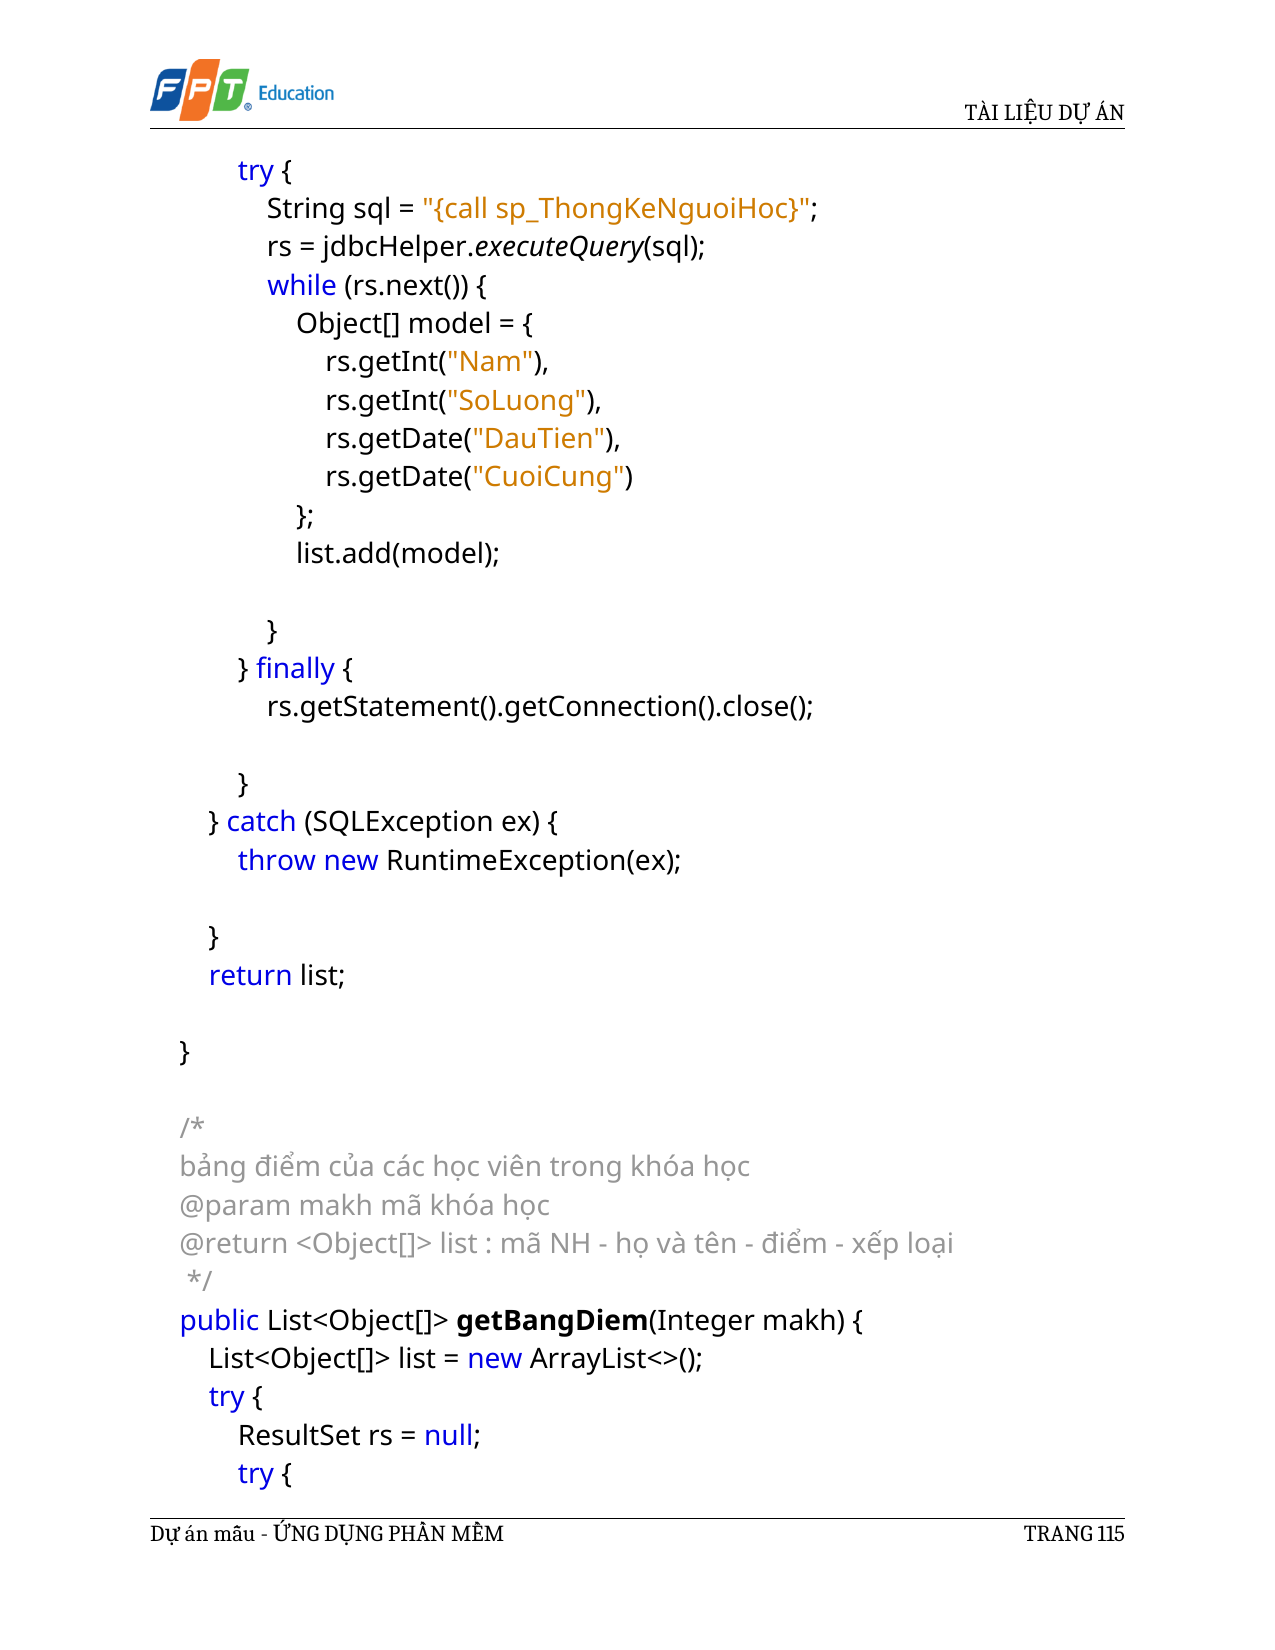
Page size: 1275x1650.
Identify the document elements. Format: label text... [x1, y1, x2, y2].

text */ [150, 1262, 1125, 1300]
text rs = jdbcHelper.executeQuery(sql); [150, 227, 1125, 265]
text } [150, 763, 1125, 802]
text Object[] model = { [150, 303, 1125, 342]
text List<Object[]> list = new ArrayList<>(); [150, 1338, 1125, 1377]
text try { [150, 1453, 1125, 1492]
text String sql = "{call sp_ThongKeNguoiHoc}"; [150, 188, 1125, 227]
text @param makh mã khóa học [150, 1185, 1125, 1223]
text } [150, 610, 1125, 648]
text rs.getDate("CuoiCung") [150, 457, 1125, 495]
text } finally { [150, 648, 1125, 687]
text } [150, 1032, 1125, 1070]
text rs.getStatement().getConnection().close(); [150, 687, 1125, 725]
text }; [150, 495, 1125, 533]
text } [150, 917, 1125, 955]
text rs.getInt("SoLuong"), [150, 380, 1125, 418]
text /* [150, 1108, 1125, 1147]
text throw new RuntimeException(ex); [150, 840, 1125, 878]
text return list; [150, 955, 1125, 993]
text } catch (SQLException ex) { [150, 802, 1125, 840]
text try { [150, 1377, 1125, 1415]
text bảng điểm của các học viên trong khóa học [150, 1147, 1125, 1185]
text rs.getInt("Nam"), [150, 342, 1125, 380]
text ResultSet rs = null; [150, 1415, 1125, 1453]
text while (rs.next()) { [150, 265, 1125, 303]
text @return <Object[]> list : mã NH - họ và tên - điểm - xếp loại [150, 1223, 1125, 1262]
text public List<Object[]> getBangDiem(Integer makh) { [150, 1300, 1125, 1338]
text try { [150, 150, 1125, 188]
text rs.getDate("DauTien"), [150, 418, 1125, 457]
text list.add(model); [150, 533, 1125, 572]
picture [150, 59, 336, 121]
